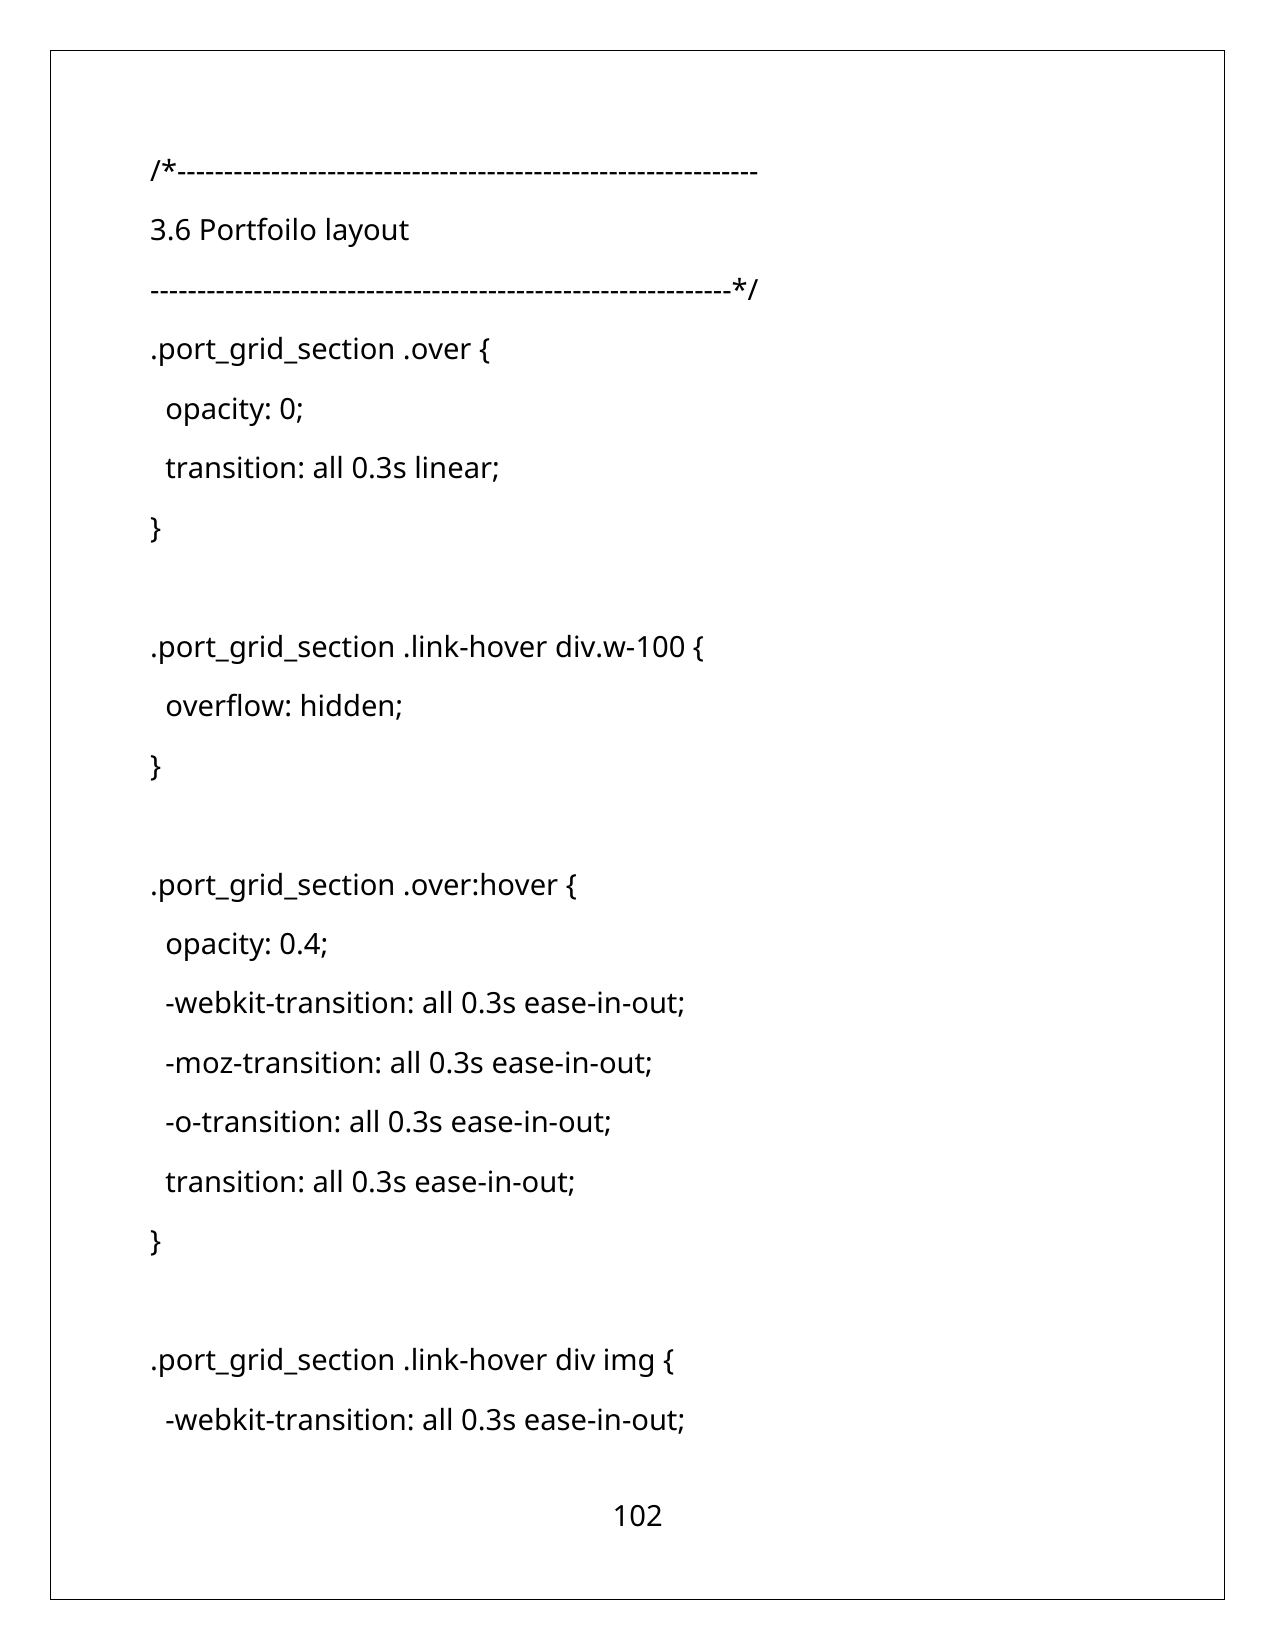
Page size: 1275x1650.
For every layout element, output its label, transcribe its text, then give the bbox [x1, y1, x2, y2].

text .port_grid_section .link-hover div.w-100 { [150, 626, 1125, 666]
text .port_grid_section .link-hover div img { [150, 1339, 1125, 1379]
text transition: all 0.3s ease-in-out; [150, 1161, 1125, 1201]
text overflow: hidden; [150, 685, 1125, 725]
text 3.6 Portfoilo layout [150, 209, 1125, 249]
text opacity: 0; [150, 388, 1125, 428]
text -webkit-transition: all 0.3s ease-in-out; [150, 1399, 1125, 1439]
text -webkit-transition: all 0.3s ease-in-out; [150, 983, 1125, 1022]
text /*-------------------------------------------------------------- [150, 150, 1125, 190]
text -o-transition: all 0.3s ease-in-out; [150, 1102, 1125, 1141]
text .port_grid_section .over { [150, 328, 1125, 368]
text transition: all 0.3s linear; [150, 447, 1125, 487]
text opacity: 0.4; [150, 923, 1125, 963]
text -moz-transition: all 0.3s ease-in-out; [150, 1042, 1125, 1082]
text } [150, 745, 1125, 784]
text .port_grid_section .over:hover { [150, 864, 1125, 903]
text } [150, 1221, 1125, 1260]
text } [150, 507, 1125, 547]
text --------------------------------------------------------------*/ [150, 269, 1125, 309]
